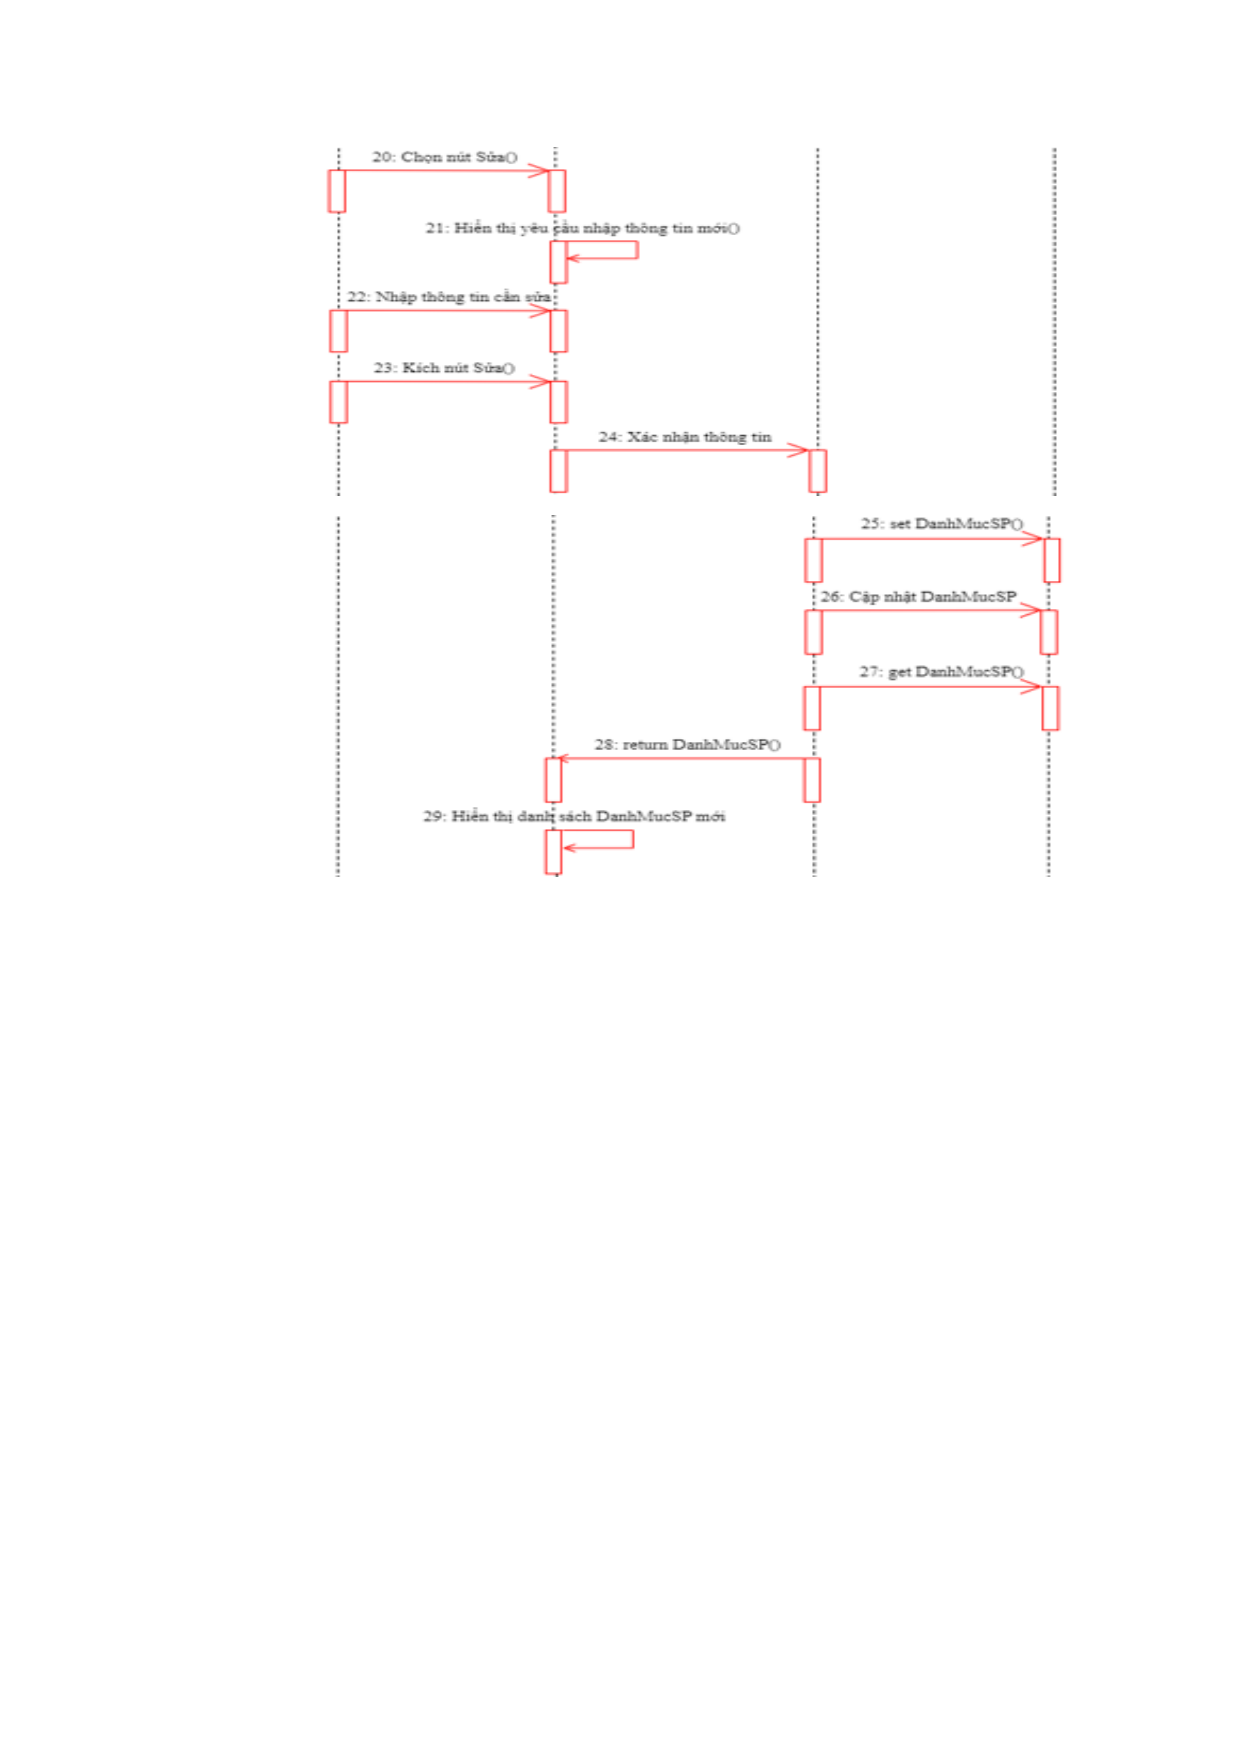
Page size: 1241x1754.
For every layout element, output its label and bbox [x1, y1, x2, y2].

picture [319, 515, 1074, 877]
picture [319, 147, 1074, 496]
